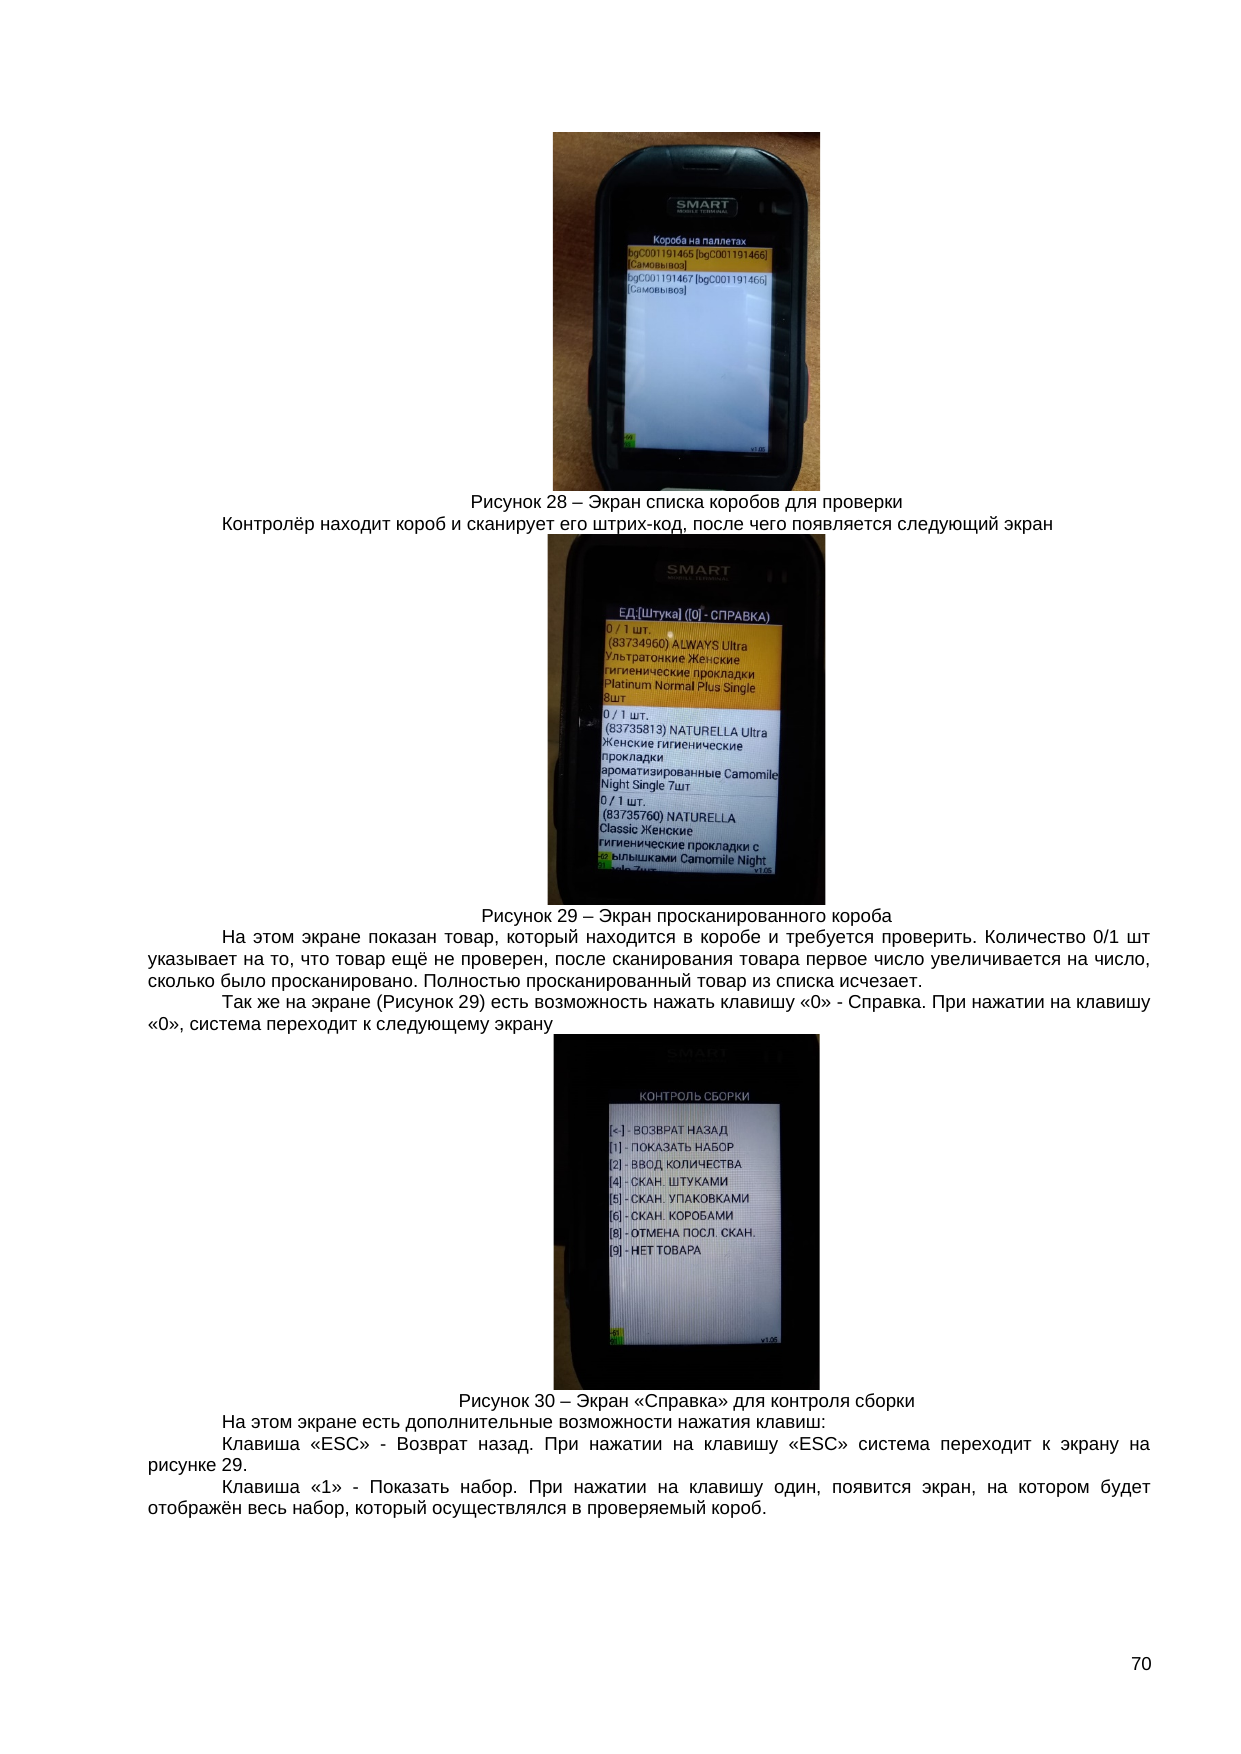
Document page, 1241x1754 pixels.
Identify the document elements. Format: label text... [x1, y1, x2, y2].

picture [553, 1034, 820, 1390]
text Рисунок 29 – Экран просканированного короба [148, 905, 1152, 926]
picture [552, 132, 821, 491]
text Контролёр находит короб и сканирует его штрих-код, после чего появляется следующий экран [148, 512, 1152, 534]
text Клавиша «ESC» - Возврат назад. При нажатии на клавишу «ESC» система переходит к экрану на рисунке 29. [148, 1432, 1152, 1476]
text Рисунок 28 – Экран списка коробов для проверки [148, 491, 1152, 512]
picture [547, 534, 826, 905]
text На этом экране есть дополнительные возможности нажатия клавиш: [148, 1411, 1152, 1432]
text Так же на экране (Рисунок 29) есть возможность нажать клавишу «0» - Справка. При нажатии на клавишу «0», система переходит к следующему экрану [148, 991, 1152, 1034]
text Рисунок 30 – Экран «Справка» для контроля сборки [148, 1389, 1152, 1411]
text Клавиша «1» - Показать набор. При нажатии на клавишу один, появится экран, на котором будет отображён весь набор, который осуществлялся в проверяемый короб. [148, 1476, 1152, 1519]
text На этом экране показан товар, который находится в коробе и требуется проверить. Количество 0/1 шт указывает на то, что товар ещё не проверен, после сканирования товара первое число увеличивается на число, сколько было просканировано. Полностью просканированный товар из списка исчезает. [148, 926, 1152, 991]
